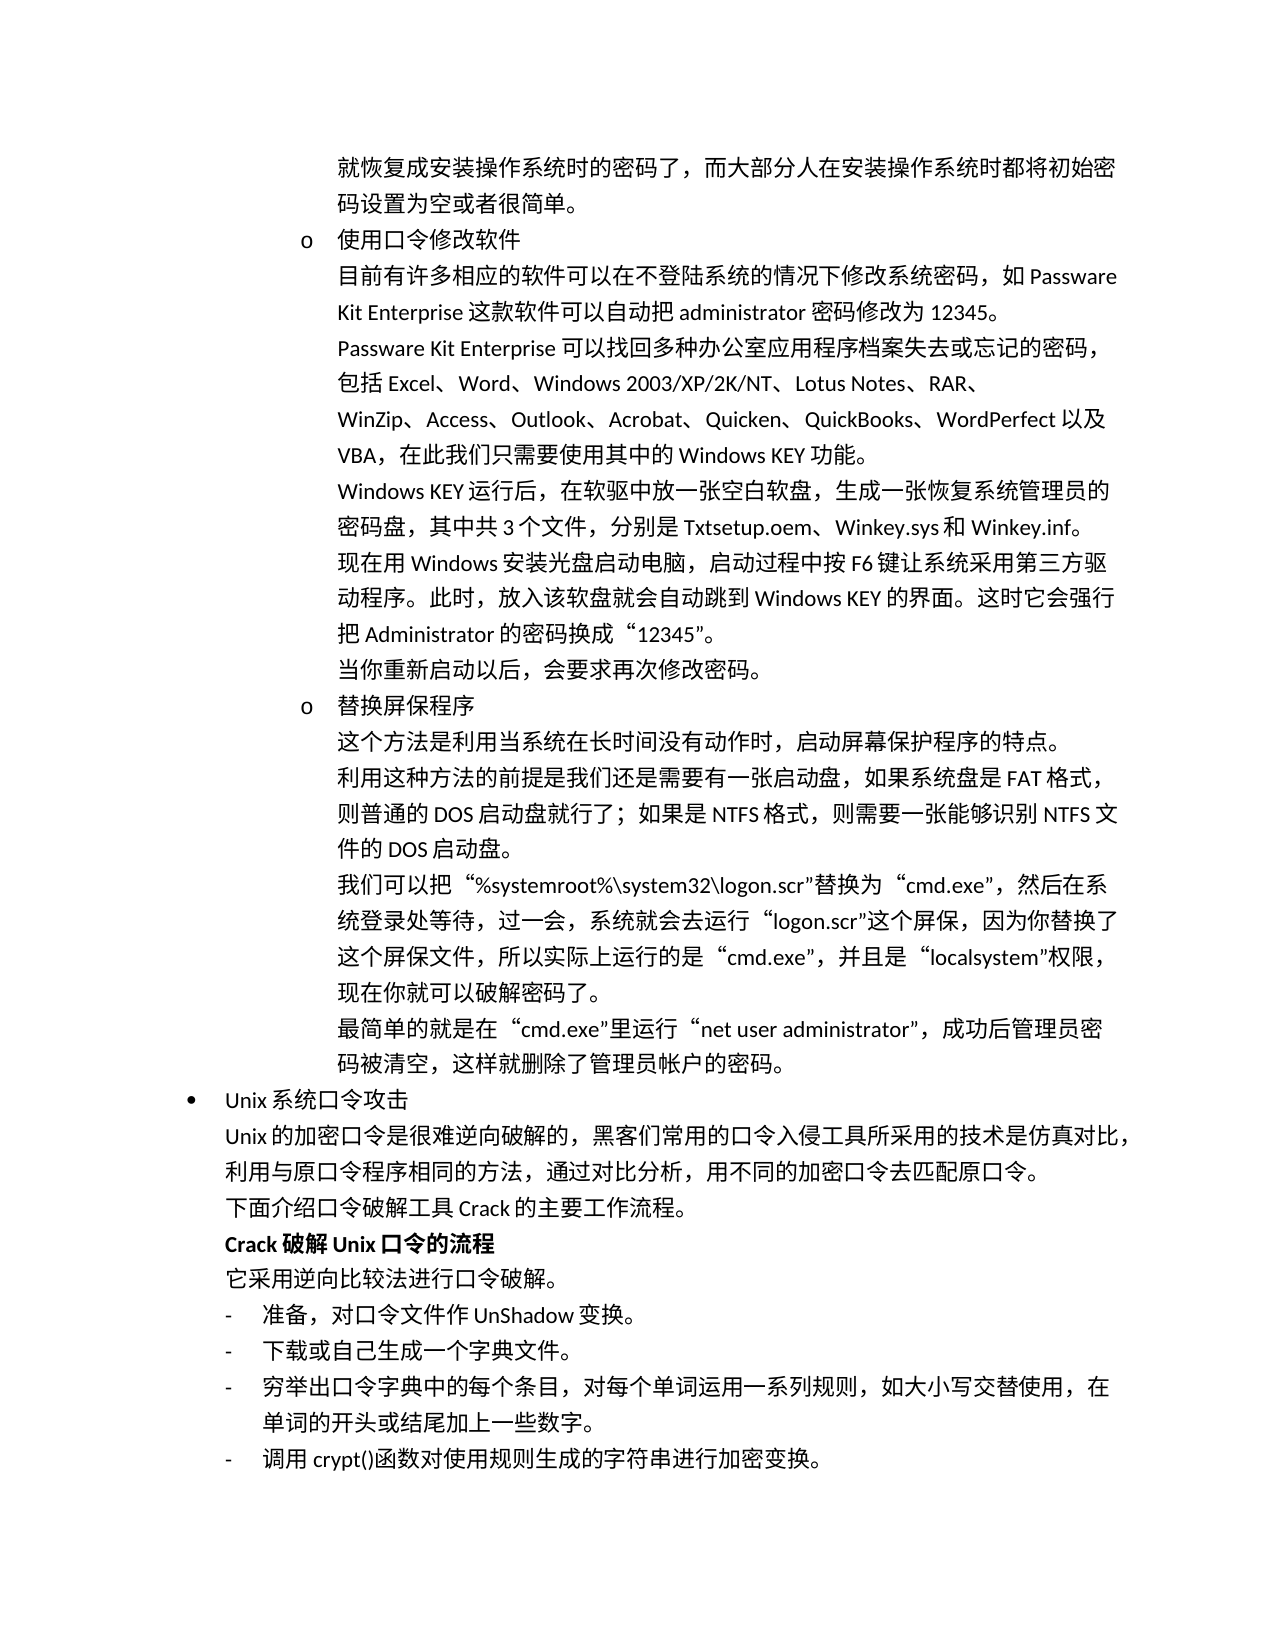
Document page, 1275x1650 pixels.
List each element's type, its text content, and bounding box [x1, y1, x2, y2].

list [337, 150, 1125, 219]
list Unix系统口令攻击 [187, 1082, 1125, 1115]
list 我们可以把“%systemroot%\system32\logon.scr”替换为“cmd.exe”，然后在系统登录处等待，过一会，系统就会去运行“logon.scr”这个屏保，因为你替换了这个屏保文件，所以实际上运行的是“cmd.exe”，并且是“localsystem”权限，现在你就可以破解密码了。 [337, 867, 1125, 1008]
list 现在用Windows安装光盘启动电脑，启动过程中按F6键让系统采用第三方驱动程序。此时，放入该软盘就会自动跳到Windows KEY的界面。这时它会强行把Administrator的密码换成“12345”。 [337, 544, 1125, 649]
list 穷举出口令字典中的每个条目，对每个单词运用一系列规则，如大小写交替使用，在单词的开头或结尾加上一些数字。 [225, 1369, 1125, 1438]
list 准备，对口令文件作UnShadow变换。 [225, 1297, 1125, 1330]
list Crack破解Unix口令的流程 [225, 1225, 1125, 1259]
list 利用这种方法的前提是我们还是需要有一张启动盘，如果系统盘是FAT格式，则普通的DOS启动盘就行了；如果是NTFS格式，则需要一张能够识别NTFS文件的DOS启动盘。 [337, 759, 1125, 864]
list 这个方法是利用当系统在长时间没有动作时，启动屏幕保护程序的特点。 [337, 724, 1125, 757]
list 调用crypt()函数对使用规则生成的字符串进行加密变换。 [225, 1440, 1125, 1474]
list 替换屏保程序 [300, 688, 1125, 721]
list 下面介绍口令破解工具Crack的主要工作流程。 [225, 1189, 1125, 1223]
list 下载或自己生成一个字典文件。 [225, 1333, 1125, 1366]
list 目前有许多相应的软件可以在不登陆系统的情况下修改系统密码，如Passware Kit Enterprise这款软件可以自动把administrator密码修改为12345。 [337, 258, 1125, 327]
list Passware Kit Enterprise可以找回多种办公室应用程序档案失去或忘记的密码，包括Excel、Word、Windows 2003/XP/2K/NT、Lotus Notes、RAR、 WinZip、Access、Outlook、Acrobat、Quicken、QuickBooks、WordPerfect以及VBA，在此我们只需要使用其中的Windows KEY功能。 [337, 329, 1125, 470]
list Unix的加密口令是很难逆向破解的，黑客们常用的口令入侵工具所采用的技术是仿真对比，利用与原口令程序相同的方法，通过对比分析，用不同的加密口令去匹配原口令。 [225, 1118, 1125, 1187]
list 最简单的就是在“cmd.exe”里运行“net user administrator”，成功后管理员密码被清空，这样就删除了管理员帐户的密码。 [337, 1010, 1125, 1079]
list 使用口令修改软件 [300, 222, 1125, 255]
list 当你重新启动以后，会要求再次修改密码。 [337, 652, 1125, 685]
list Windows KEY运行后，在软驱中放一张空白软盘，生成一张恢复系统管理员的密码盘，其中共3个文件，分别是Txtsetup.oem、Winkey.sys和Winkey.inf。 [337, 473, 1125, 542]
list 它采用逆向比较法进行口令破解。 [225, 1261, 1125, 1294]
